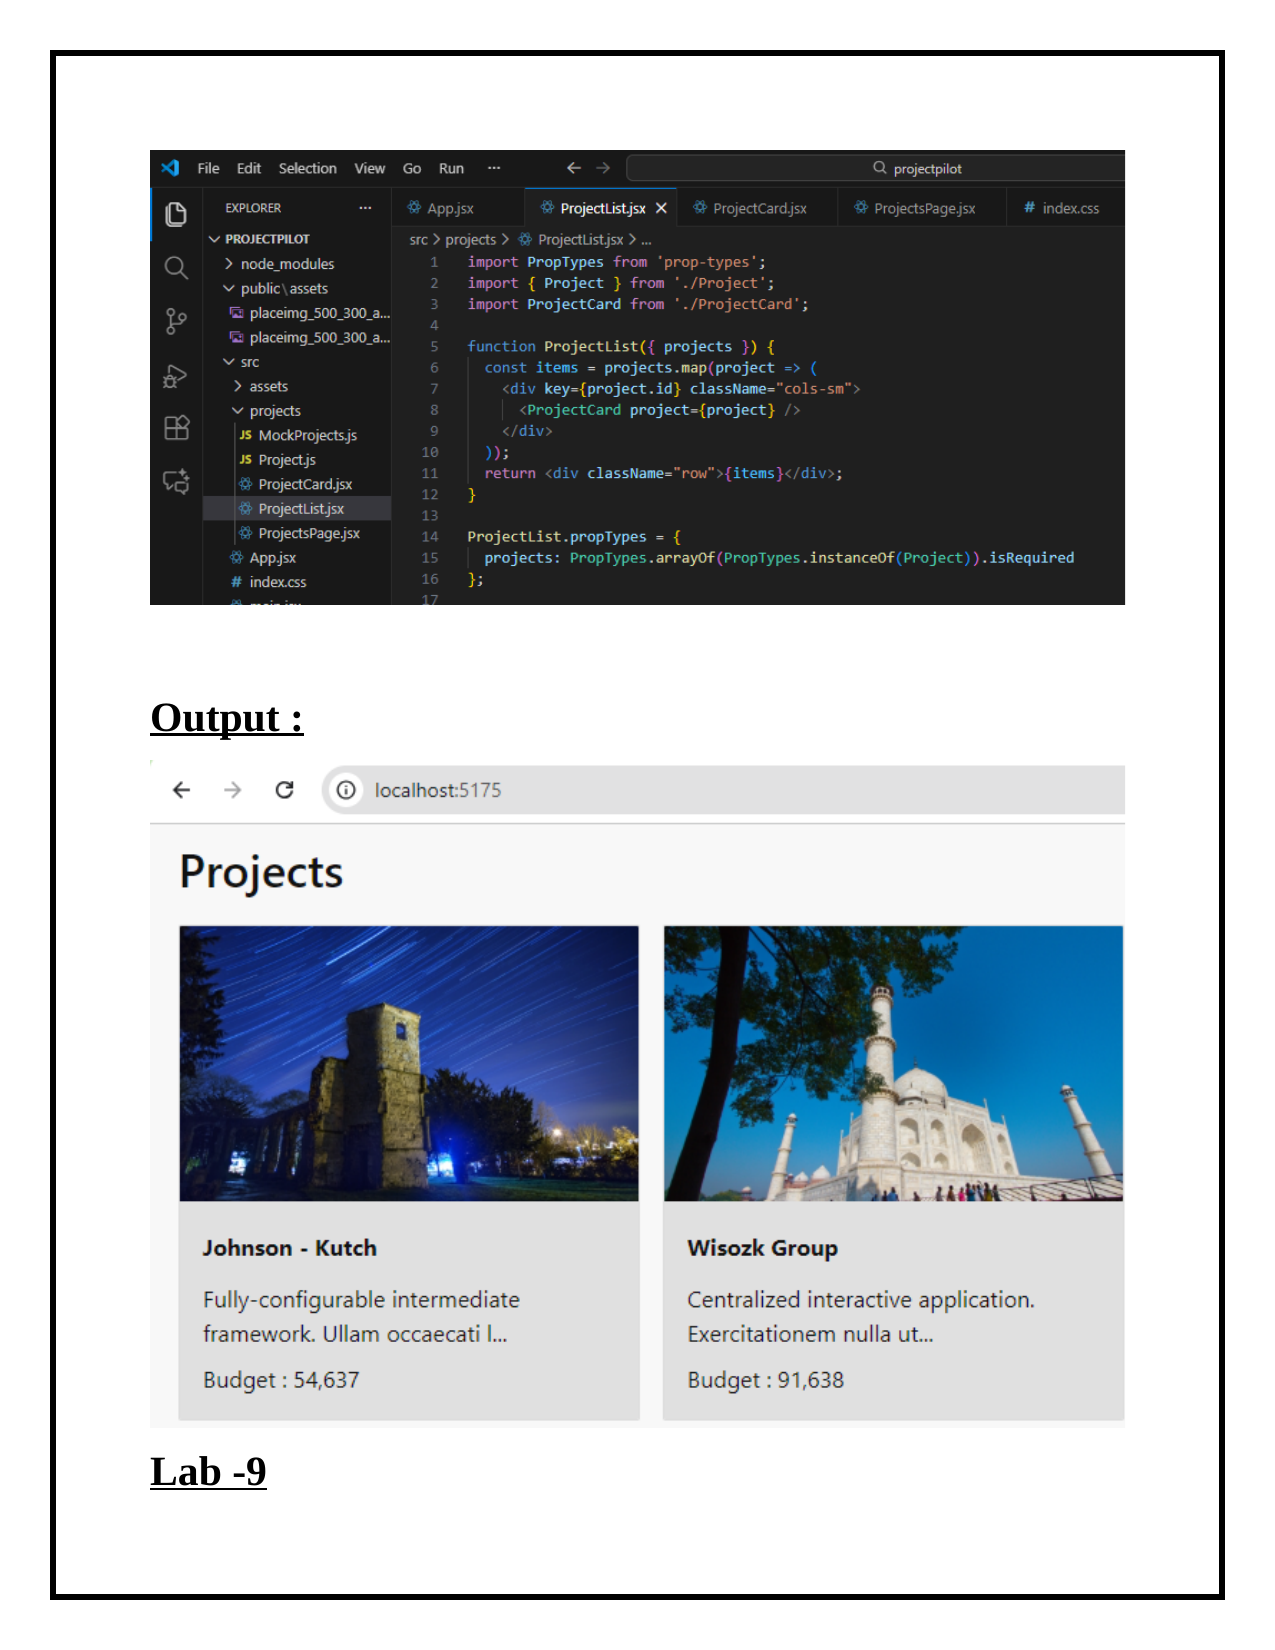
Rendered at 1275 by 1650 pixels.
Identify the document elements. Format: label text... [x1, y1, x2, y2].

text Output : [150, 692, 1125, 740]
picture [150, 760, 1125, 1428]
text Lab -9 [150, 1446, 1125, 1494]
picture [150, 150, 1125, 605]
